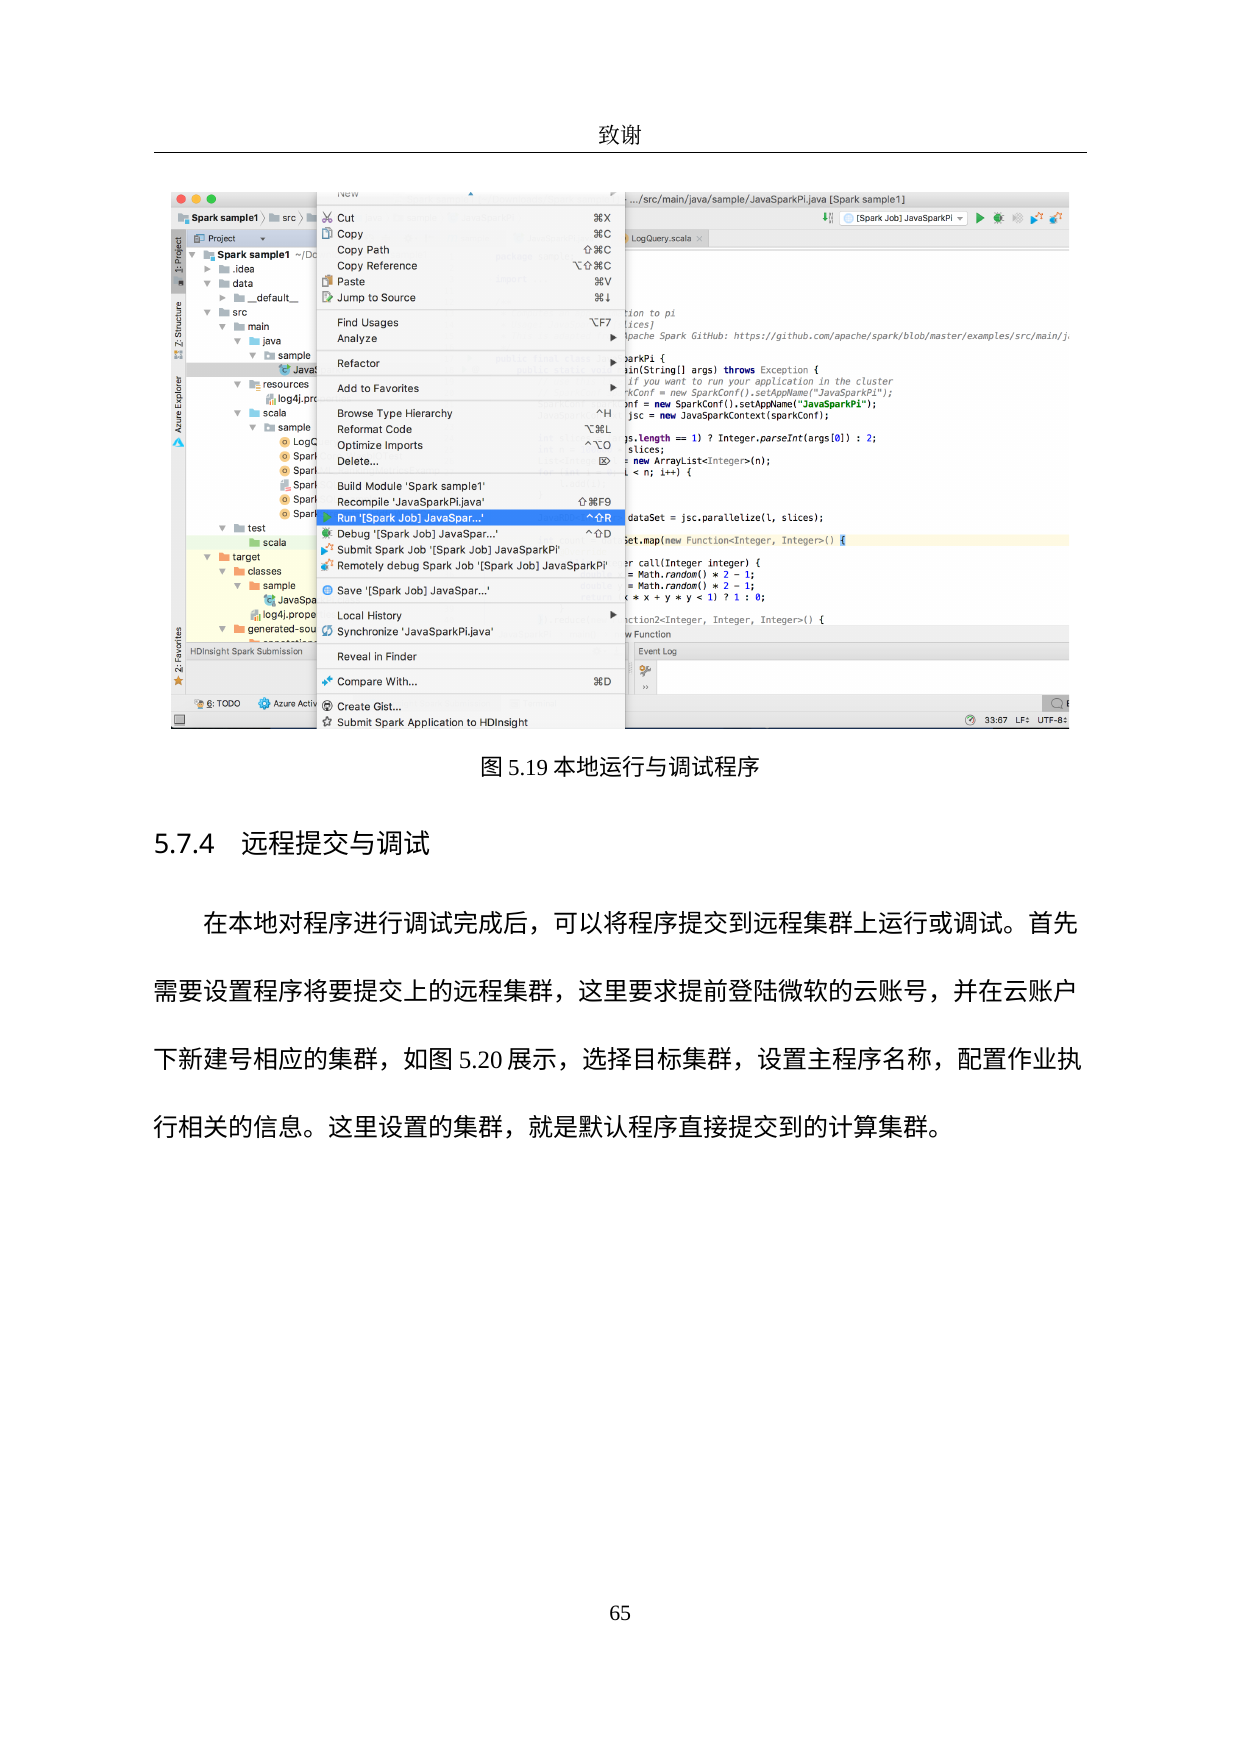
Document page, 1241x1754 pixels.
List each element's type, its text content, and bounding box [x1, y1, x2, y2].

text 在本地对程序进行调试完成后，可以将程序提交到远程集群上运行或调试。首先需要设置程序将要提交上的远程集群，这里要求提前登陆微软的云账号，并在云账户下新建号相应的集群，如图5.20展示，选择目标集群，设置主程序名称，配置作业执行相关的信息。这里设置的集群，就是默认程序直接提交到的计算集群。 [153, 888, 1087, 1159]
picture [171, 192, 1070, 729]
text 远程提交与调试 [153, 807, 1087, 875]
text 图5.19 本地运行与调试程序 [153, 748, 1087, 782]
